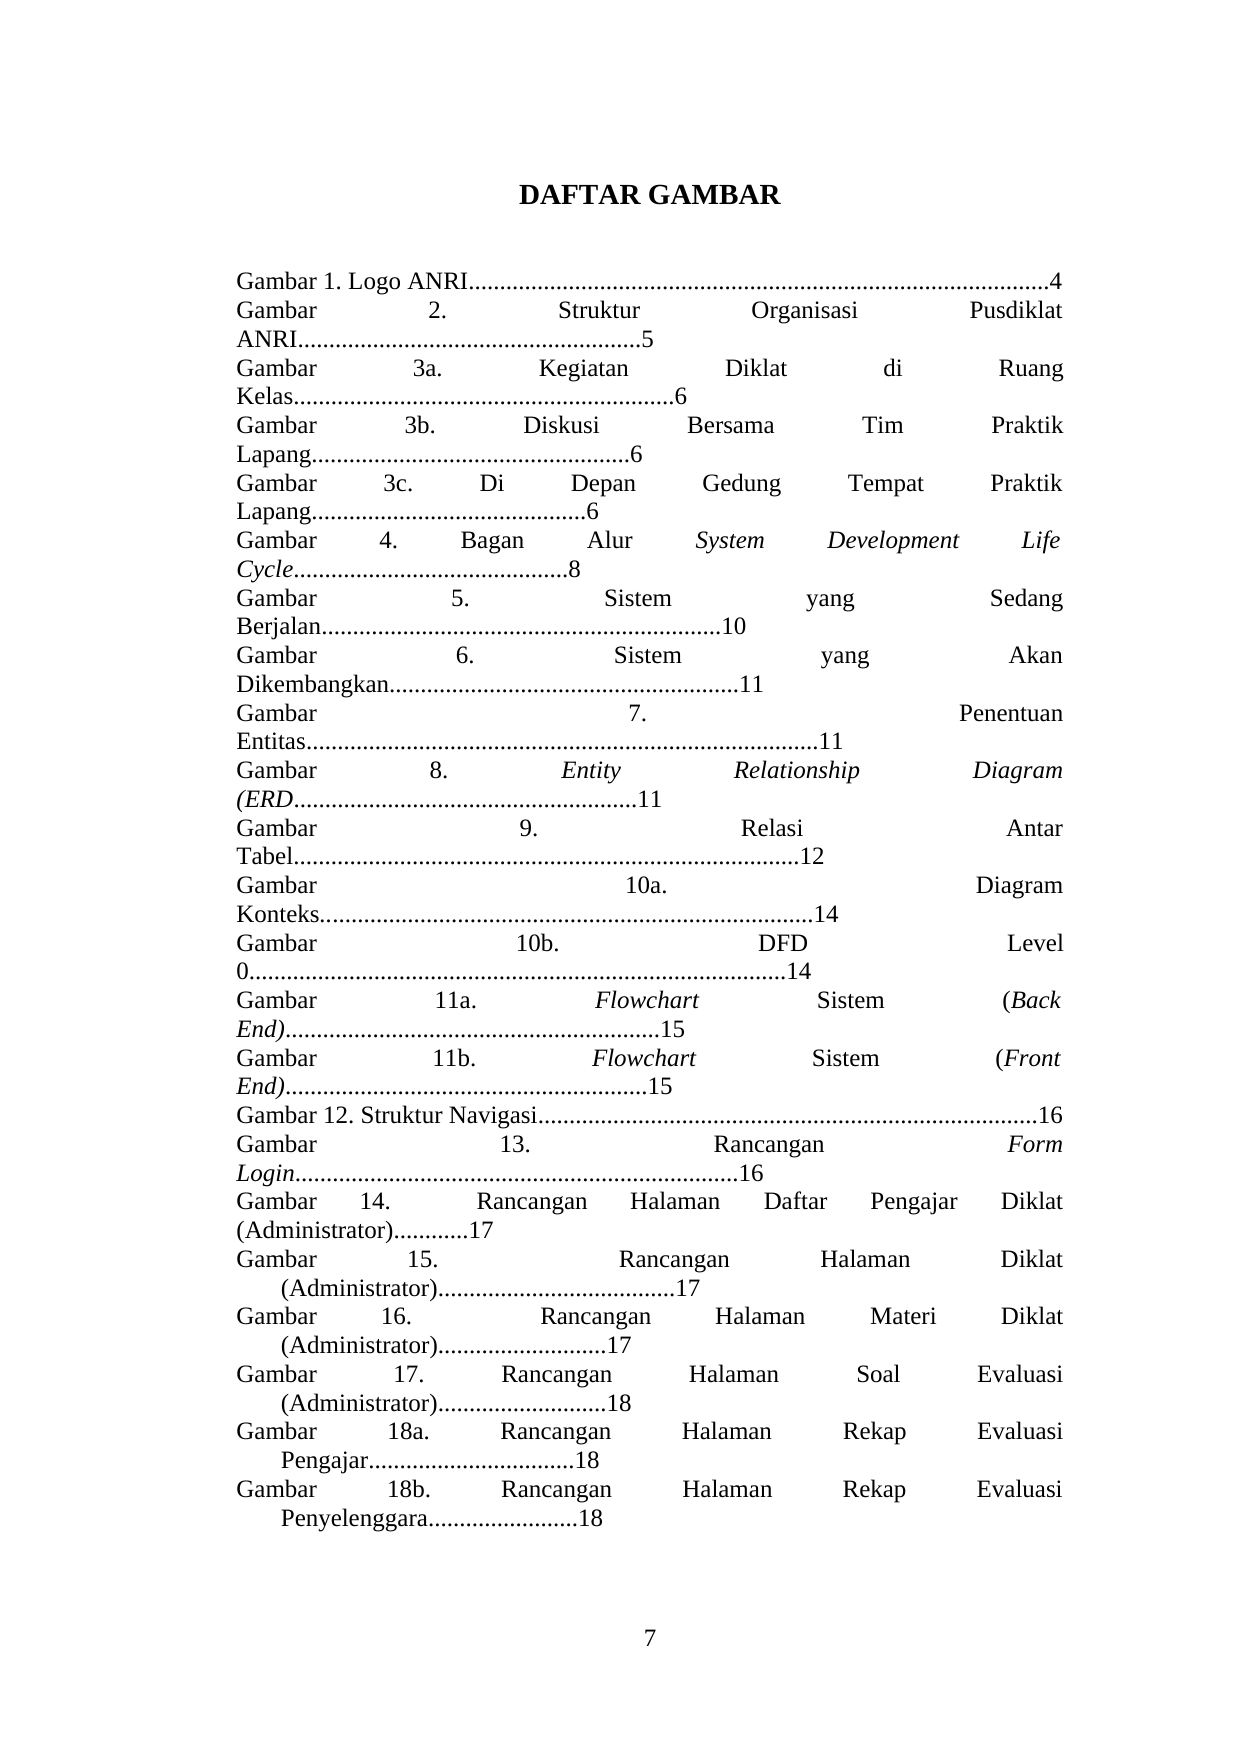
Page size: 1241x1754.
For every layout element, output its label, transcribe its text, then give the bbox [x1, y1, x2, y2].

text Gambar 17. Rancangan Halaman Soal Evaluasi (Administrator)...........................18 [236, 1359, 1063, 1416]
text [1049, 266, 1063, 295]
text Gambar 5. Sistem yang Sedang Berjalan................................................................10 [236, 583, 1063, 640]
text Gambar 11b. Flowchart Sistem (Front End)..........................................................15 [236, 1043, 1063, 1100]
text Gambar 16. Rancangan Halaman Materi Diklat (Administrator)...........................17 [236, 1301, 1063, 1359]
text Gambar 10b. DFD Level 0......................................................................................14 [236, 928, 1064, 985]
text Gambar 3a. Kegiatan Diklat di Ruang Kelas.............................................................6 [236, 353, 1064, 410]
text Gambar 7. Penentuan Entitas..................................................................................11 [236, 698, 1063, 755]
text Gambar 18b. Rancangan Halaman Rekap Evaluasi Penyelenggara........................18 [236, 1474, 1063, 1531]
text Gambar 2. Struktur Organisasi Pusdiklat ANRI.......................................................5 [236, 295, 1063, 353]
text Gambar 4. Bagan Alur System Development Life Cycle............................................8 [236, 525, 1063, 583]
text Gambar 8. Entity Relationship Diagram (ERD.......................................................11 [236, 755, 1063, 813]
text Gambar 9. Relasi Antar Tabel.................................................................................12 [236, 813, 1063, 870]
text Gambar 6. Sistem yang Akan Dikembangkan........................................................11 [236, 640, 1063, 698]
text Gambar 3c. Di Depan Gedung Tempat Praktik Lapang............................................6 [236, 468, 1063, 525]
text Gambar 14. Rancangan Halaman Daftar Pengajar Diklat (Administrator)............17 [236, 1186, 1063, 1244]
text Gambar 11a. Flowchart Sistem (Back End)............................................................15 [236, 985, 1063, 1043]
text Gambar 15. Rancangan Halaman Diklat (Administrator)......................................17 [236, 1244, 1063, 1301]
text Gambar 18a. Rancangan Halaman Rekap Evaluasi Pengajar.................................18 [236, 1416, 1063, 1474]
text Gambar 13. Rancangan Form Login.......................................................................16 [236, 1129, 1063, 1186]
subtitle DAFTAR GAMBAR [236, 177, 1063, 211]
text Gambar 10a. Diagram Konteks...............................................................................14 [236, 870, 1063, 928]
text Gambar 3b. Diskusi Bersama Tim Praktik Lapang...................................................6 [236, 410, 1064, 468]
text Gambar 12. Struktur Navigasi................................................................................16 [236, 1100, 1063, 1129]
